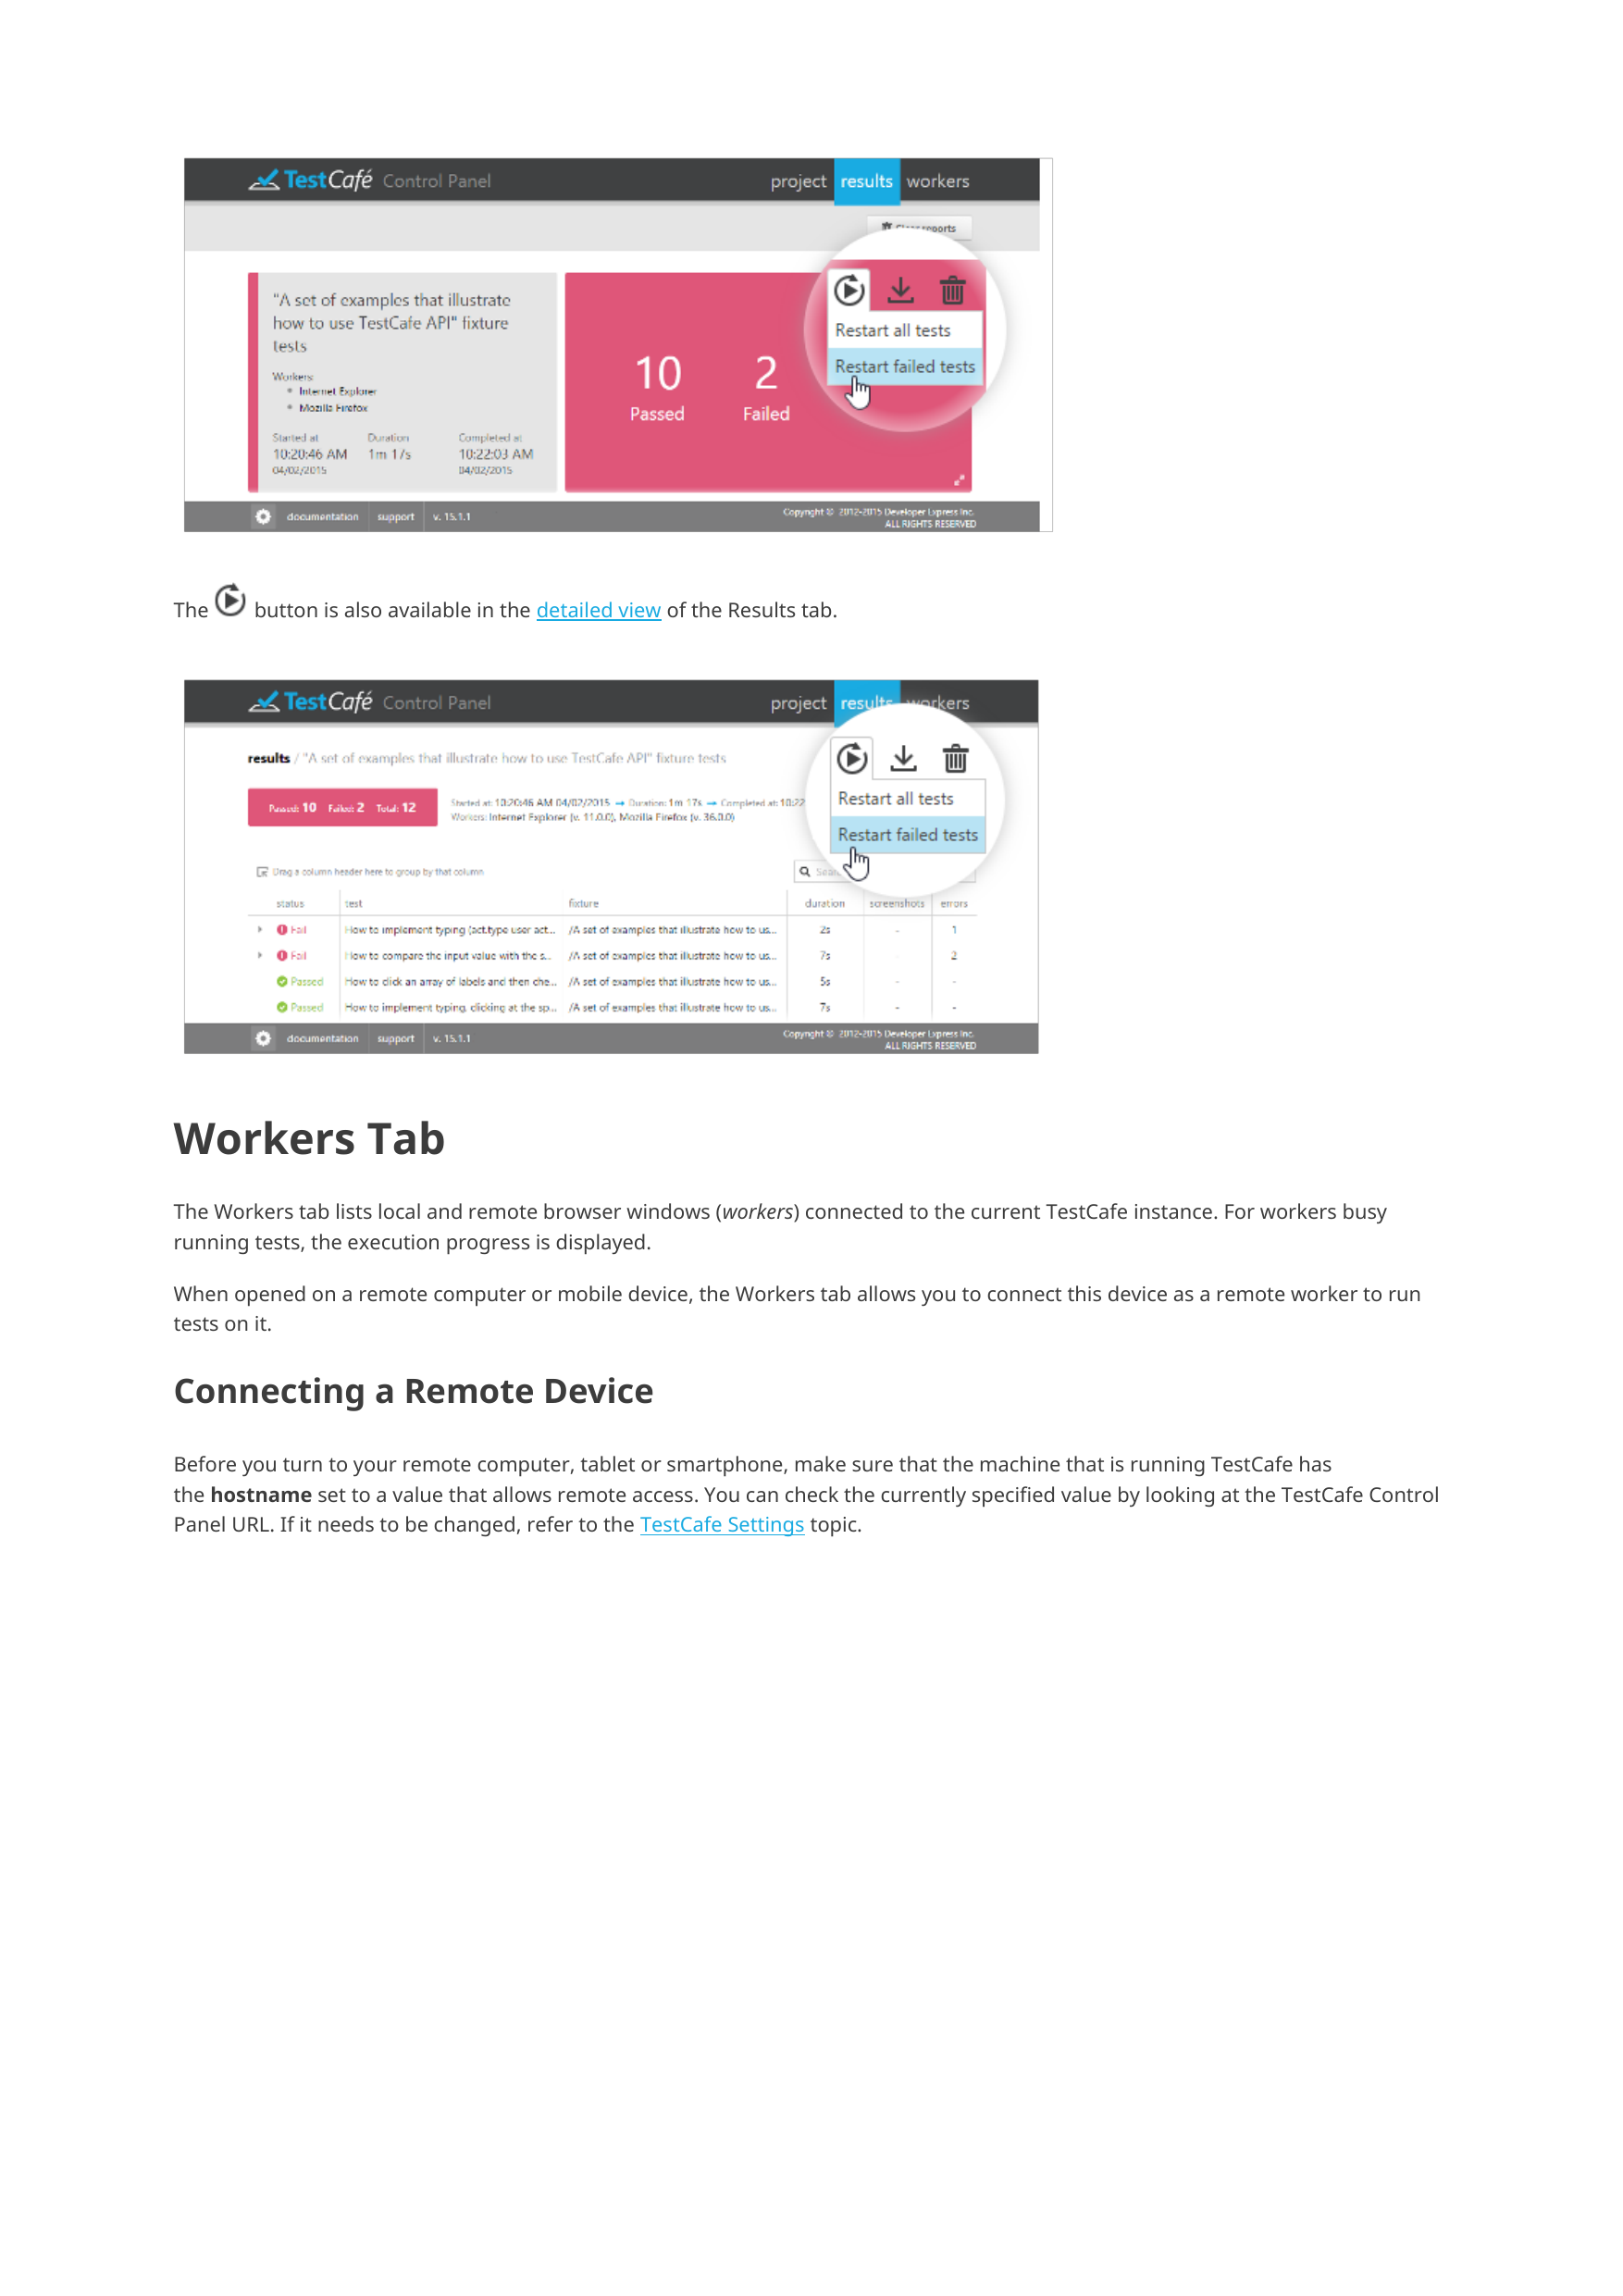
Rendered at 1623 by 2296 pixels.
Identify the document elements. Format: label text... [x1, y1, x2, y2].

picture [173, 664, 1063, 1070]
picture [173, 140, 1063, 545]
text Before you turn to your remote computer, tablet or smartphone, make sure that the machine that is running TestCafe has the hostname set to a value that allows remote access. You can check the currently specified value by looking at the TestCafe Control Panel URL. If it needs to be changed, refer to the TestCafe Settings topic. [173, 1449, 1449, 1539]
text The button is also available in the detailed view of the Results tab. [173, 583, 1449, 643]
text The Workers tab lists local and remote browser windows (workers) connected to the current TestCafe instance. For workers busy running tests, the execution progress is displayed. [173, 1197, 1449, 1257]
text When opened on a remote computer or mobile device, the Workers tab allows you to connect this device as a remote worker to run tests on it. [173, 1278, 1449, 1338]
picture [214, 582, 249, 618]
subtitle Connecting a Remote Device [173, 1360, 1449, 1421]
subtitle Workers Tab [173, 1108, 1449, 1168]
